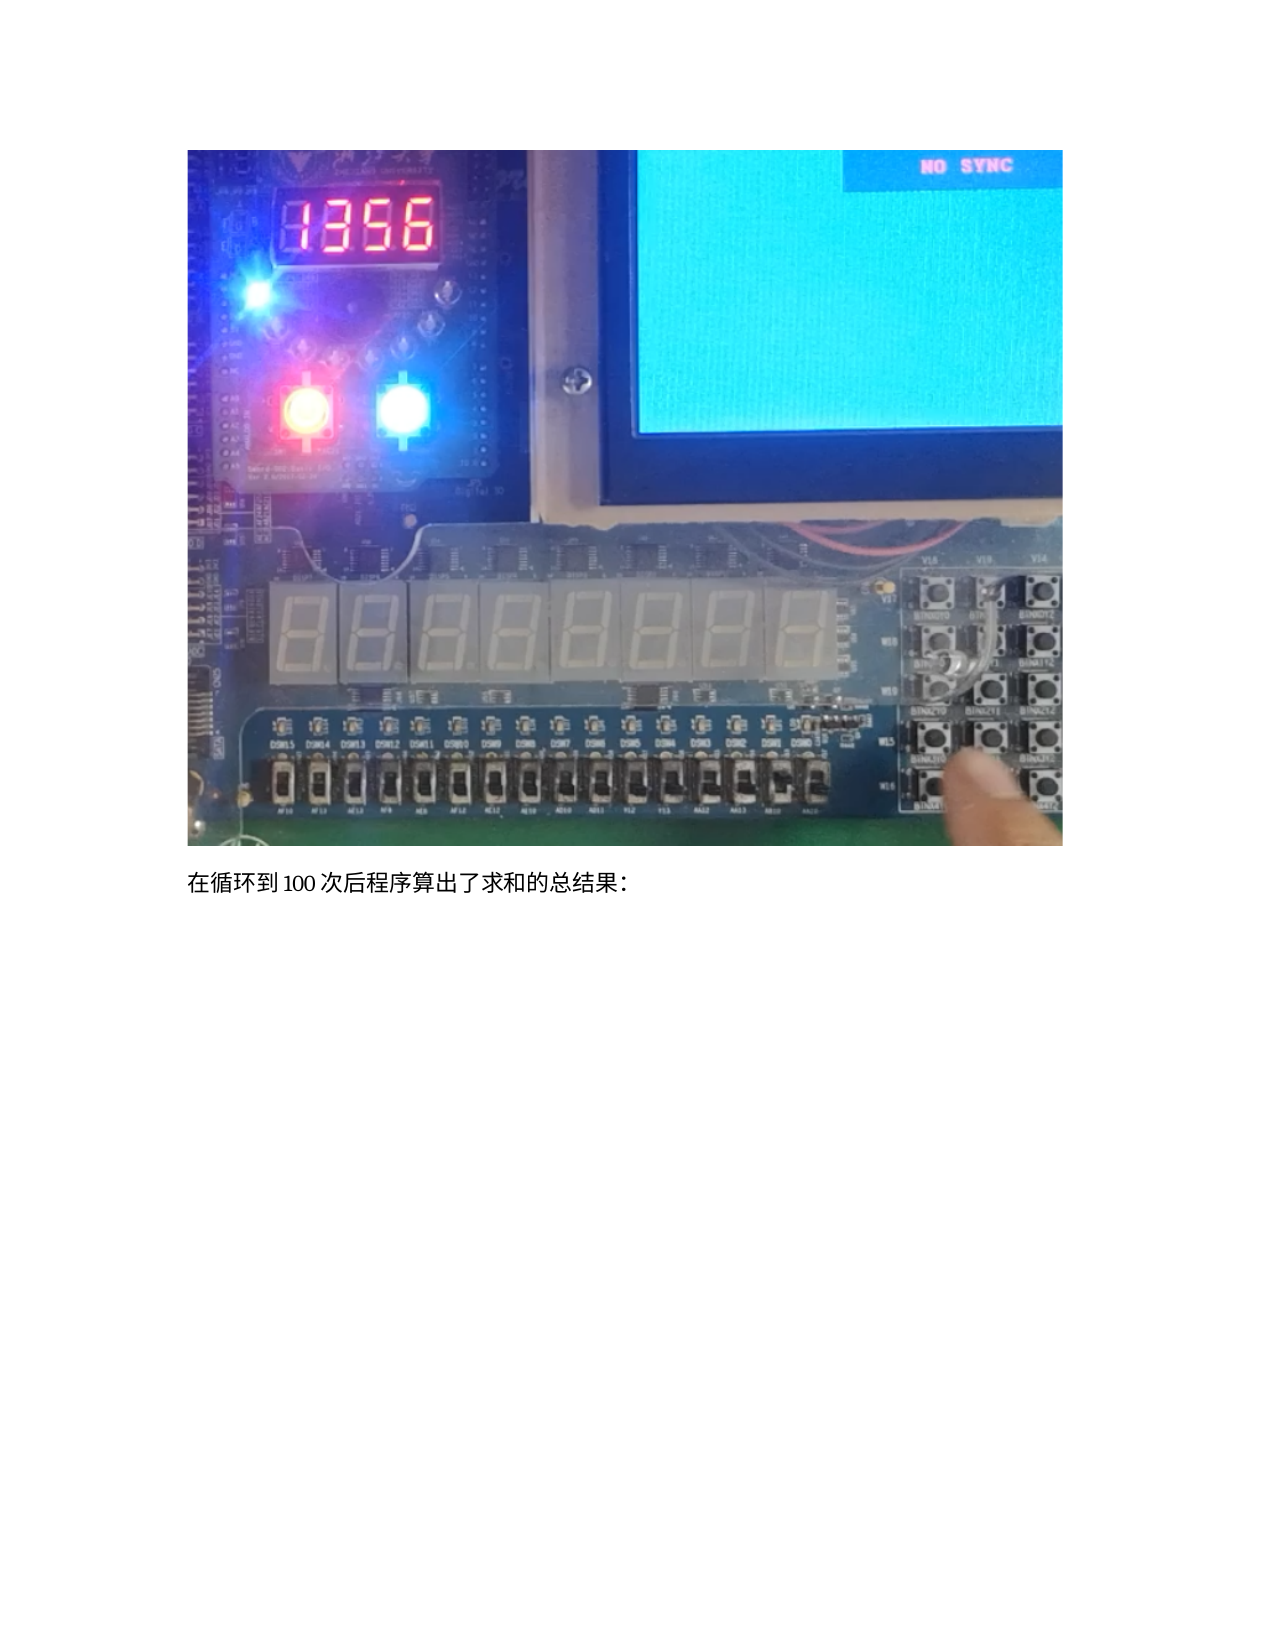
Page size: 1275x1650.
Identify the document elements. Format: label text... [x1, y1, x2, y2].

picture [916, 150, 1063, 186]
picture [187, 150, 1063, 846]
text 在循环到100次后程序算出了求和的总结果： [187, 864, 1087, 898]
